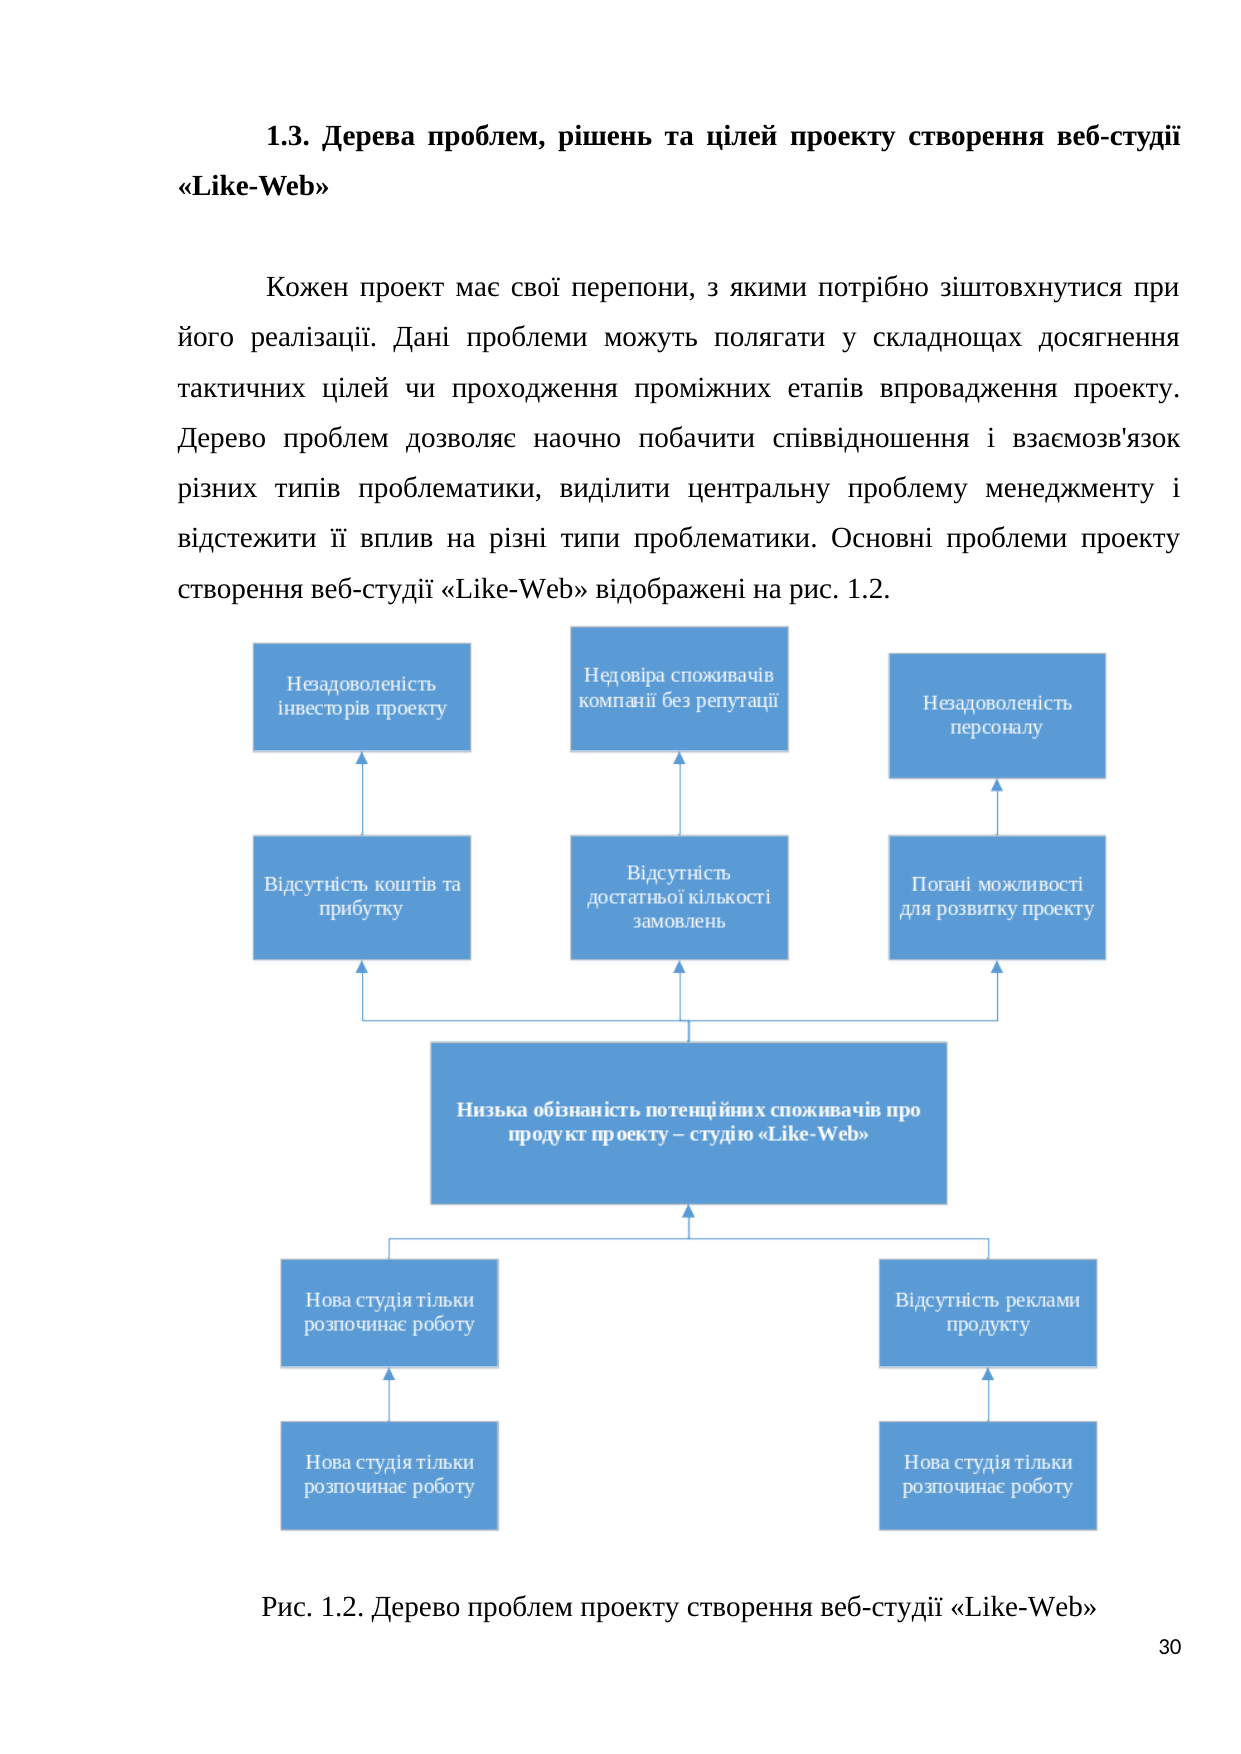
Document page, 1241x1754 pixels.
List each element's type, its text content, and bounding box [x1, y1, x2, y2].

text Рис. 1.2. Дерево проблем проекту створення веб-студії «Like-Web» [177, 1589, 1181, 1622]
subtitle 1.3. Дерева проблем, рішень та цілей проекту створення веб-студії «Like-Web» [177, 118, 1181, 202]
text Кожен проект має свої перепони, з якими потрібно зіштовхнутися при його реалізації. Дані проблеми можуть полягати у складнощах досягнення тактичних цілей чи проходження проміжних етапів впровадження проекту. Дерево проблем дозволяє наочно побачити співвідношення і взаємозв'язок різних типів проблематики, виділити центральну проблему менеджменту і відстежити її вплив на різні типи проблематики. Основні проблеми проекту створення веб-студії «Like-Web» відображені на рис. 1.2. [177, 269, 1181, 604]
